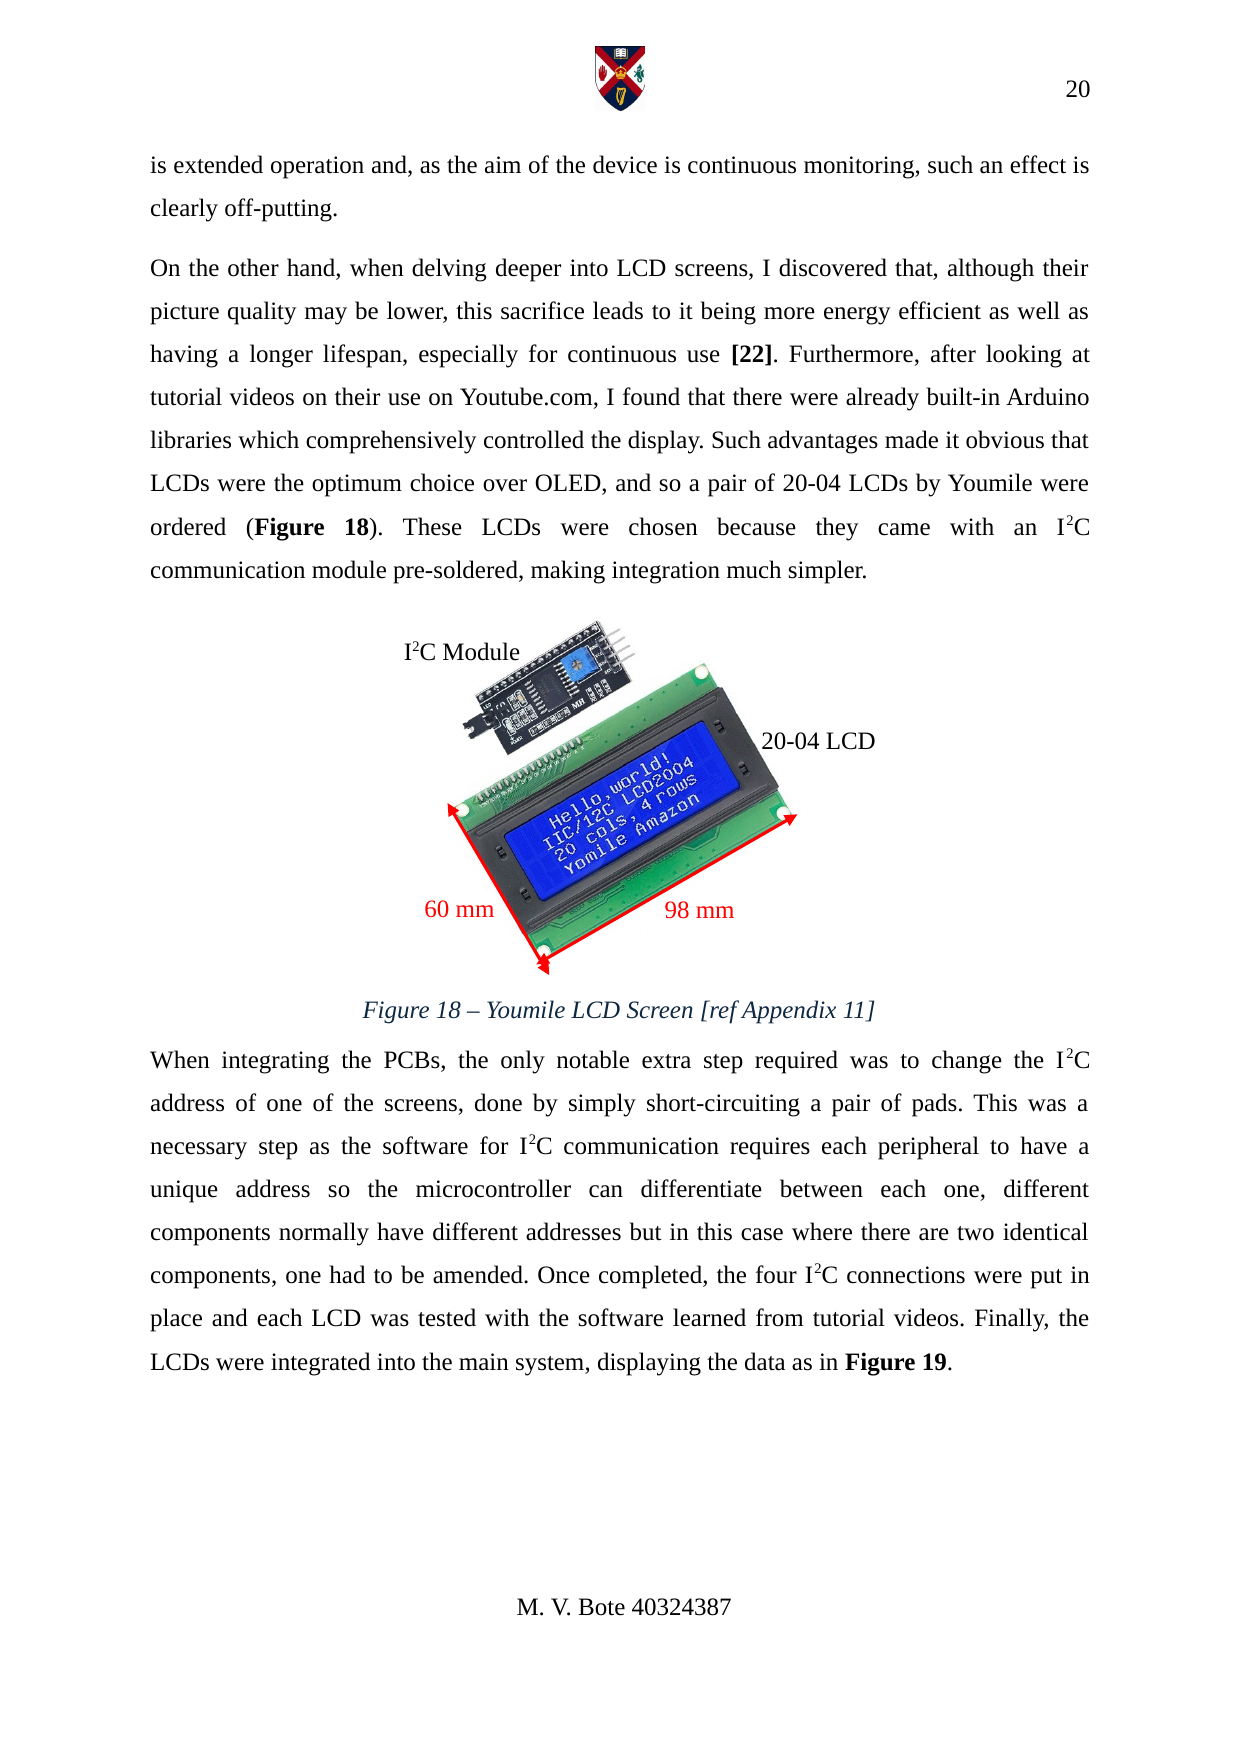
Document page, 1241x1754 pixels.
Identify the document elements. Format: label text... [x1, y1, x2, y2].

text On the other hand, when delving deeper into LCD screens, I discovered that, although their picture quality may be lower, this sacrifice leads to it being more energy efficient as well as having a longer lifespan, especially for continuous use [22]. Furthermore, after looking at tutorial videos on their use on Youtube.com, I found that there were already built-in Arduino libraries which comprehensively controlled the display. Such advantages made it obvious that LCDs were the optimum choice over OLED, and so a pair of 20-04 LCDs by Youmile were ordered (Figure 18). These LCDs were chosen because they came with an I2C communication module pre-soldered, making integration much simpler. [150, 253, 1090, 583]
picture [595, 46, 645, 111]
text When integrating the PCBs, the only notable extra step required was to change the I2C address of one of the screens, done by simply short-circuiting a pair of pads. This was a necessary step as the software for I2C communication requires each peripheral to have a unique address so the microcontroller can differentiate between each one, different components normally have different addresses but in this case where there are two identical components, one had to be amended. Once completed, the four I2C connections were put in place and each LCD was tested with the software learned from tutorial videos. Finally, the LCDs were integrated into the main system, displaying the data as in Figure 19. [150, 1045, 1090, 1375]
text Figure 18 – Youmile LCD Screen [ref Appendix 11] [150, 995, 1090, 1024]
picture [433, 614, 808, 965]
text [150, 150, 1090, 222]
